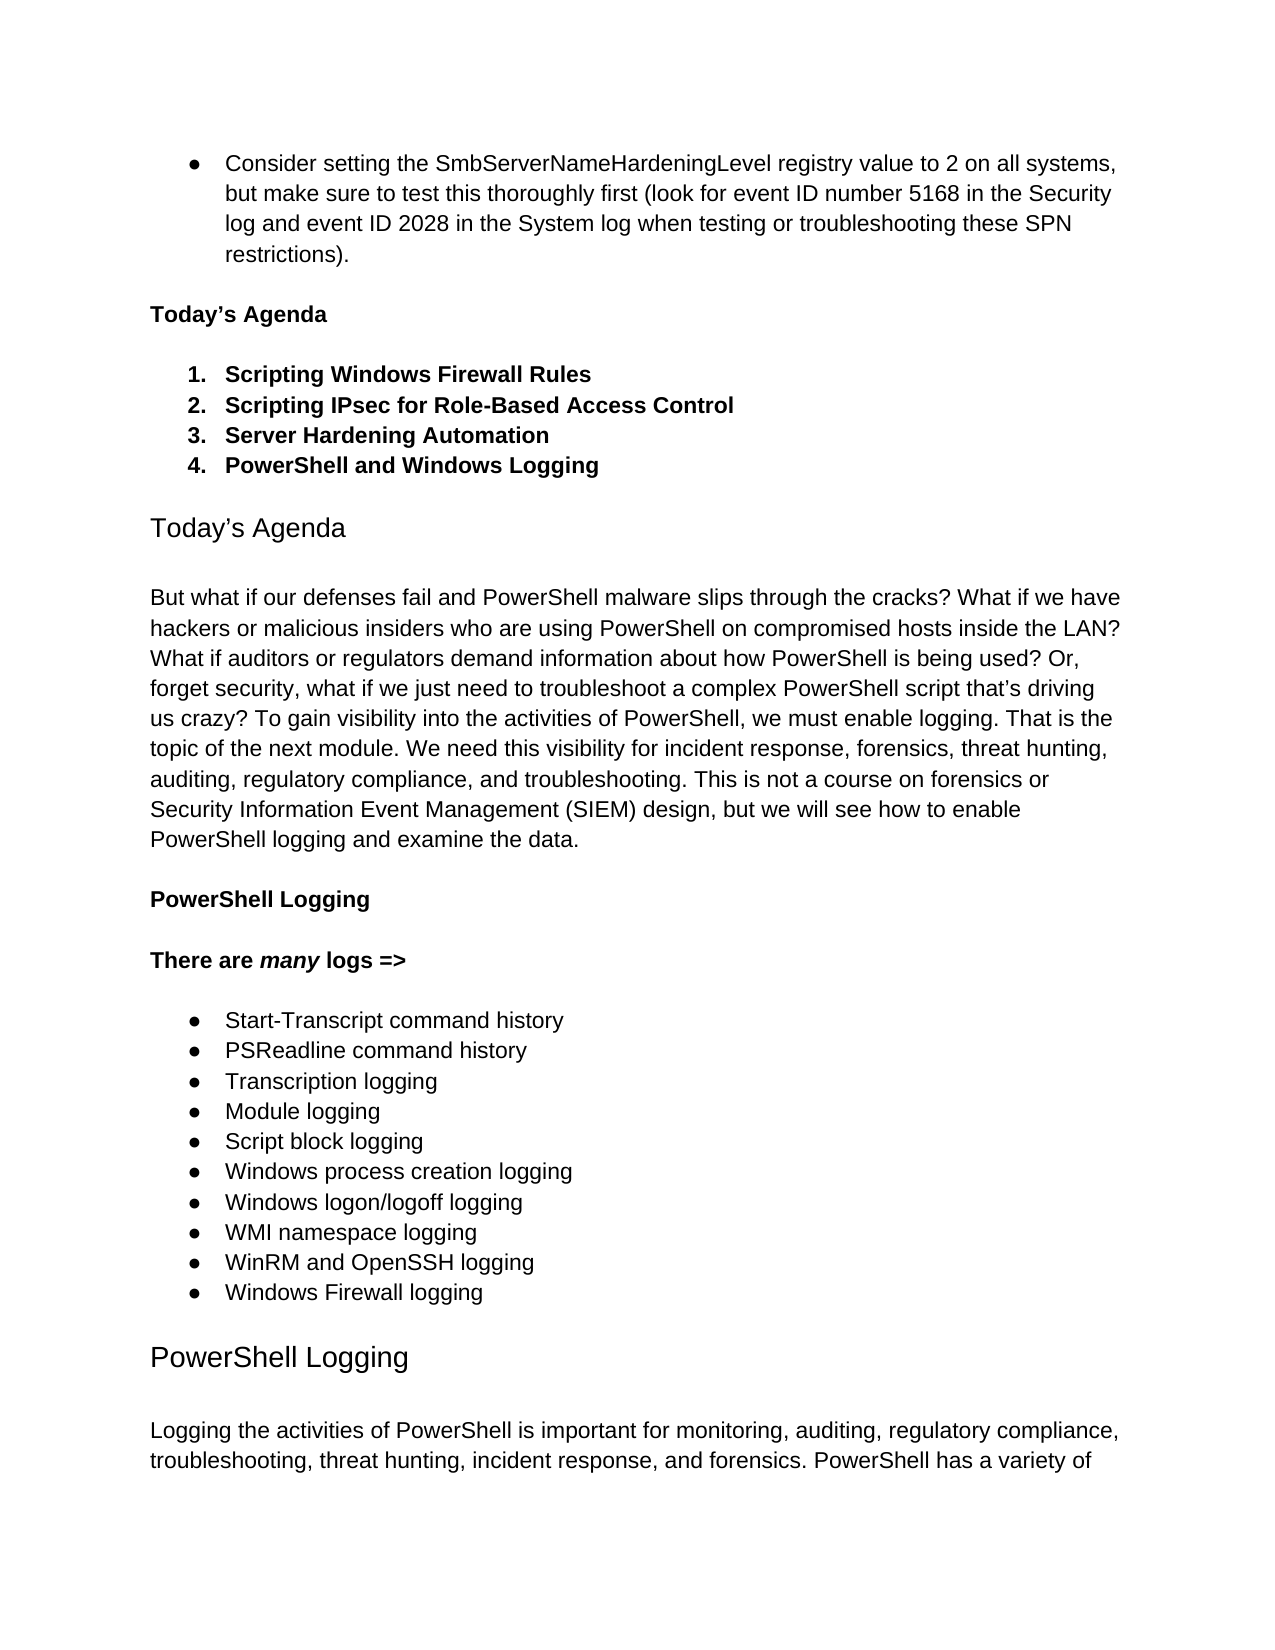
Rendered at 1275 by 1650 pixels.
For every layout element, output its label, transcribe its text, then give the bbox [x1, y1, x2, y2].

text But what if our defenses fail and PowerShell malware slips through the cracks? What if we have hackers or malicious insiders who are using PowerShell on compromised hosts inside the LAN? What if auditors or regulators demand information about how PowerShell is being used? Or, forget security, what if we just need to troubleshoot a complex PowerShell script that’s driving us crazy? To gain visibility into the activities of PowerShell, we must enable logging. That is the topic of the next module. We need this visibility for incident response, forensics, threat hunting, auditing, regulatory compliance, and troubleshooting. This is not a course on forensics or Security Information Event Management (SIEM) design, but we will see how to enable PowerShell logging and examine the data. [150, 584, 1125, 852]
list Scripting Windows Firewall Rules [187, 361, 1125, 388]
list Start-Transcript command history [187, 1007, 1125, 1034]
list WinRM and OpenSSH logging [187, 1249, 1125, 1275]
list Transcription logging [187, 1068, 1125, 1094]
list Windows process creation logging [187, 1158, 1125, 1185]
list Consider setting the SmbServerNameHardeningLevel registry value to 2 on all systems, but make sure to test this thoroughly first (look for event ID number 5168 in the Security log and event ID 2028 in the System log when testing or troubleshooting these SPN restrictions). [187, 150, 1125, 267]
list Server Hardening Automation [187, 422, 1125, 448]
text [150, 1417, 1125, 1473]
text PowerShell Logging [150, 1339, 1125, 1373]
list Module logging [187, 1098, 1125, 1124]
text There are many logs => [150, 947, 1125, 973]
text PowerShell Logging [150, 886, 1125, 913]
list PSReadline command history [187, 1037, 1125, 1064]
text Today’s Agenda [150, 512, 1125, 544]
list Script block logging [187, 1128, 1125, 1154]
list PowerShell and Windows Logging [187, 452, 1125, 478]
list Scripting IPsec for Role-Based Access Control [187, 392, 1125, 418]
list WMI namespace logging [187, 1219, 1125, 1245]
text Today’s Agenda [150, 301, 1125, 327]
list Windows logon/logoff logging [187, 1188, 1125, 1215]
list Windows Firewall logging [187, 1279, 1125, 1306]
